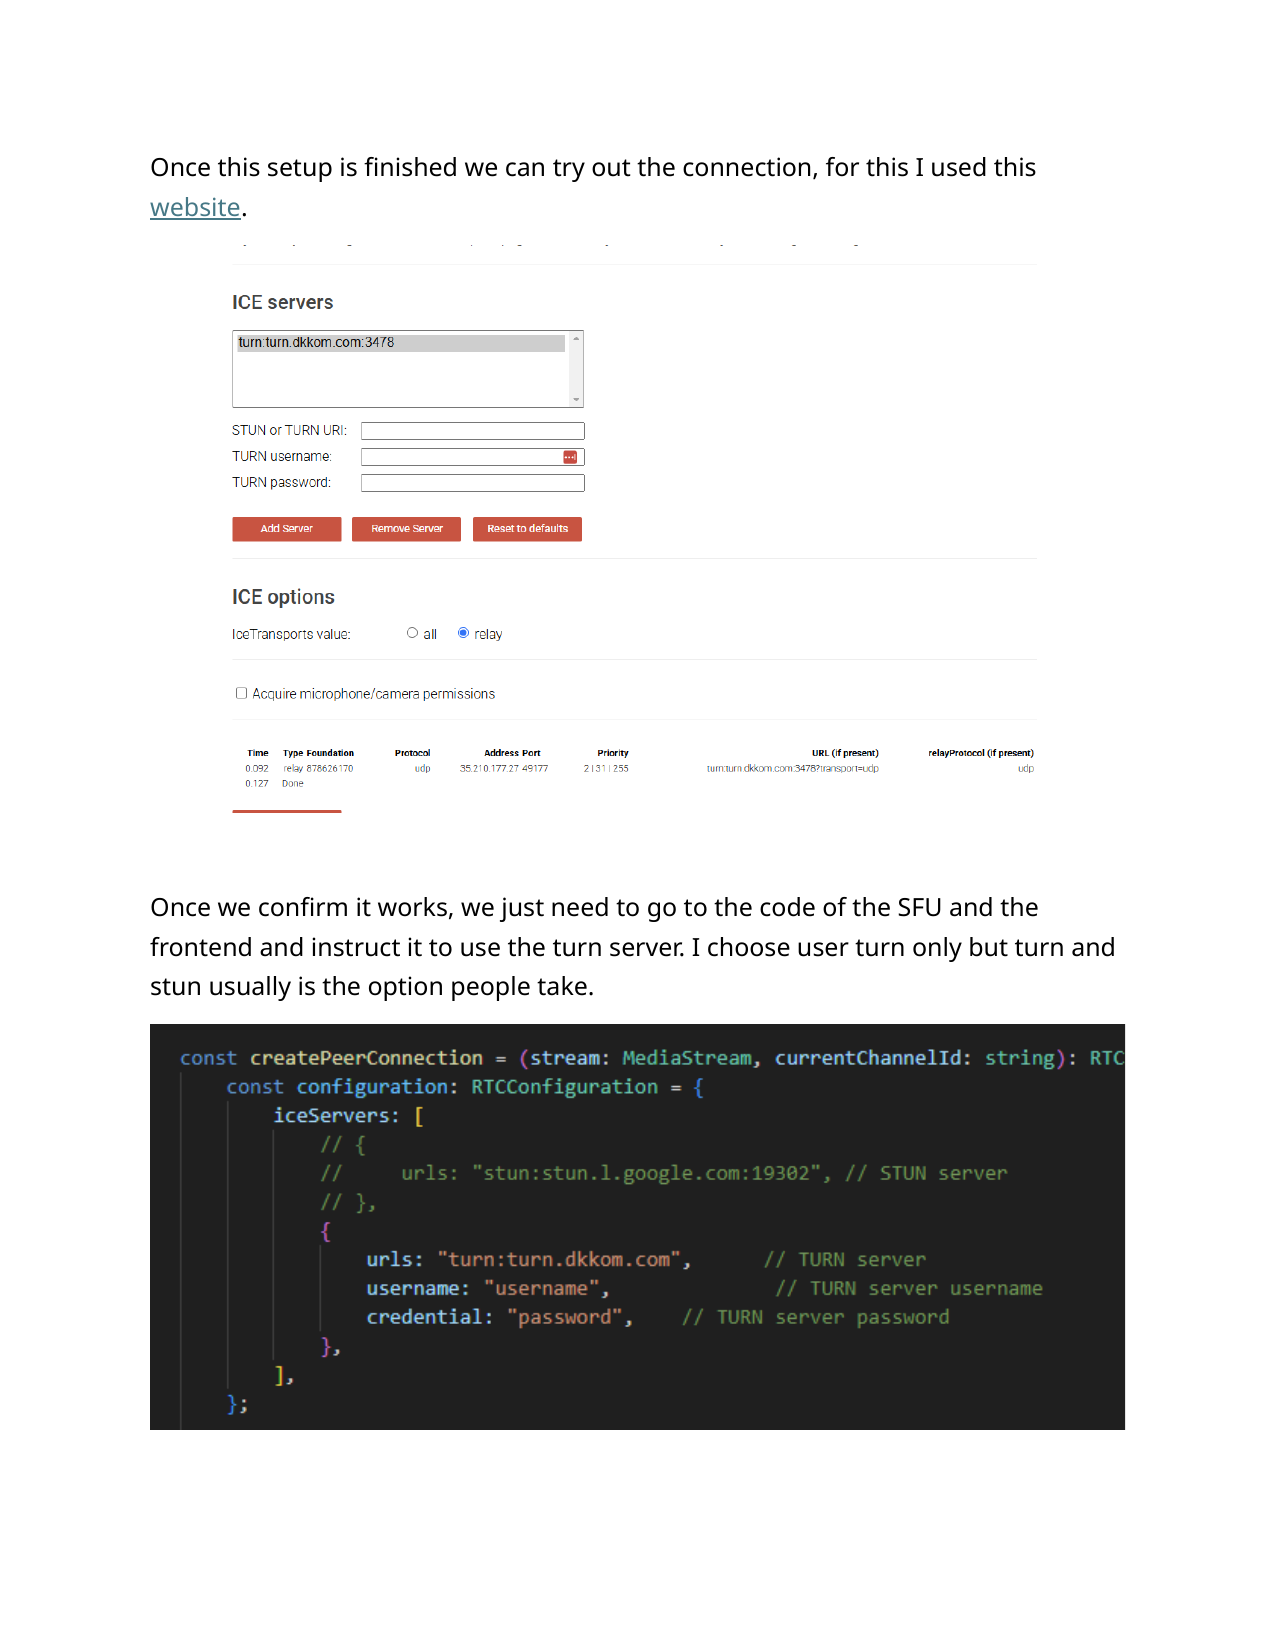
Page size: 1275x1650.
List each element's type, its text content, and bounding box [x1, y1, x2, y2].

picture [150, 245, 1125, 813]
picture [150, 1024, 1125, 1430]
text Once this setup is finished we can try out the connection, for this I used this website. [150, 150, 1125, 223]
text Once we confirm it works, we just need to go to the code of the SFU and the frontend and instruct it to use the turn server. I choose user turn only but turn and stun usually is the option people take. [150, 890, 1125, 1002]
